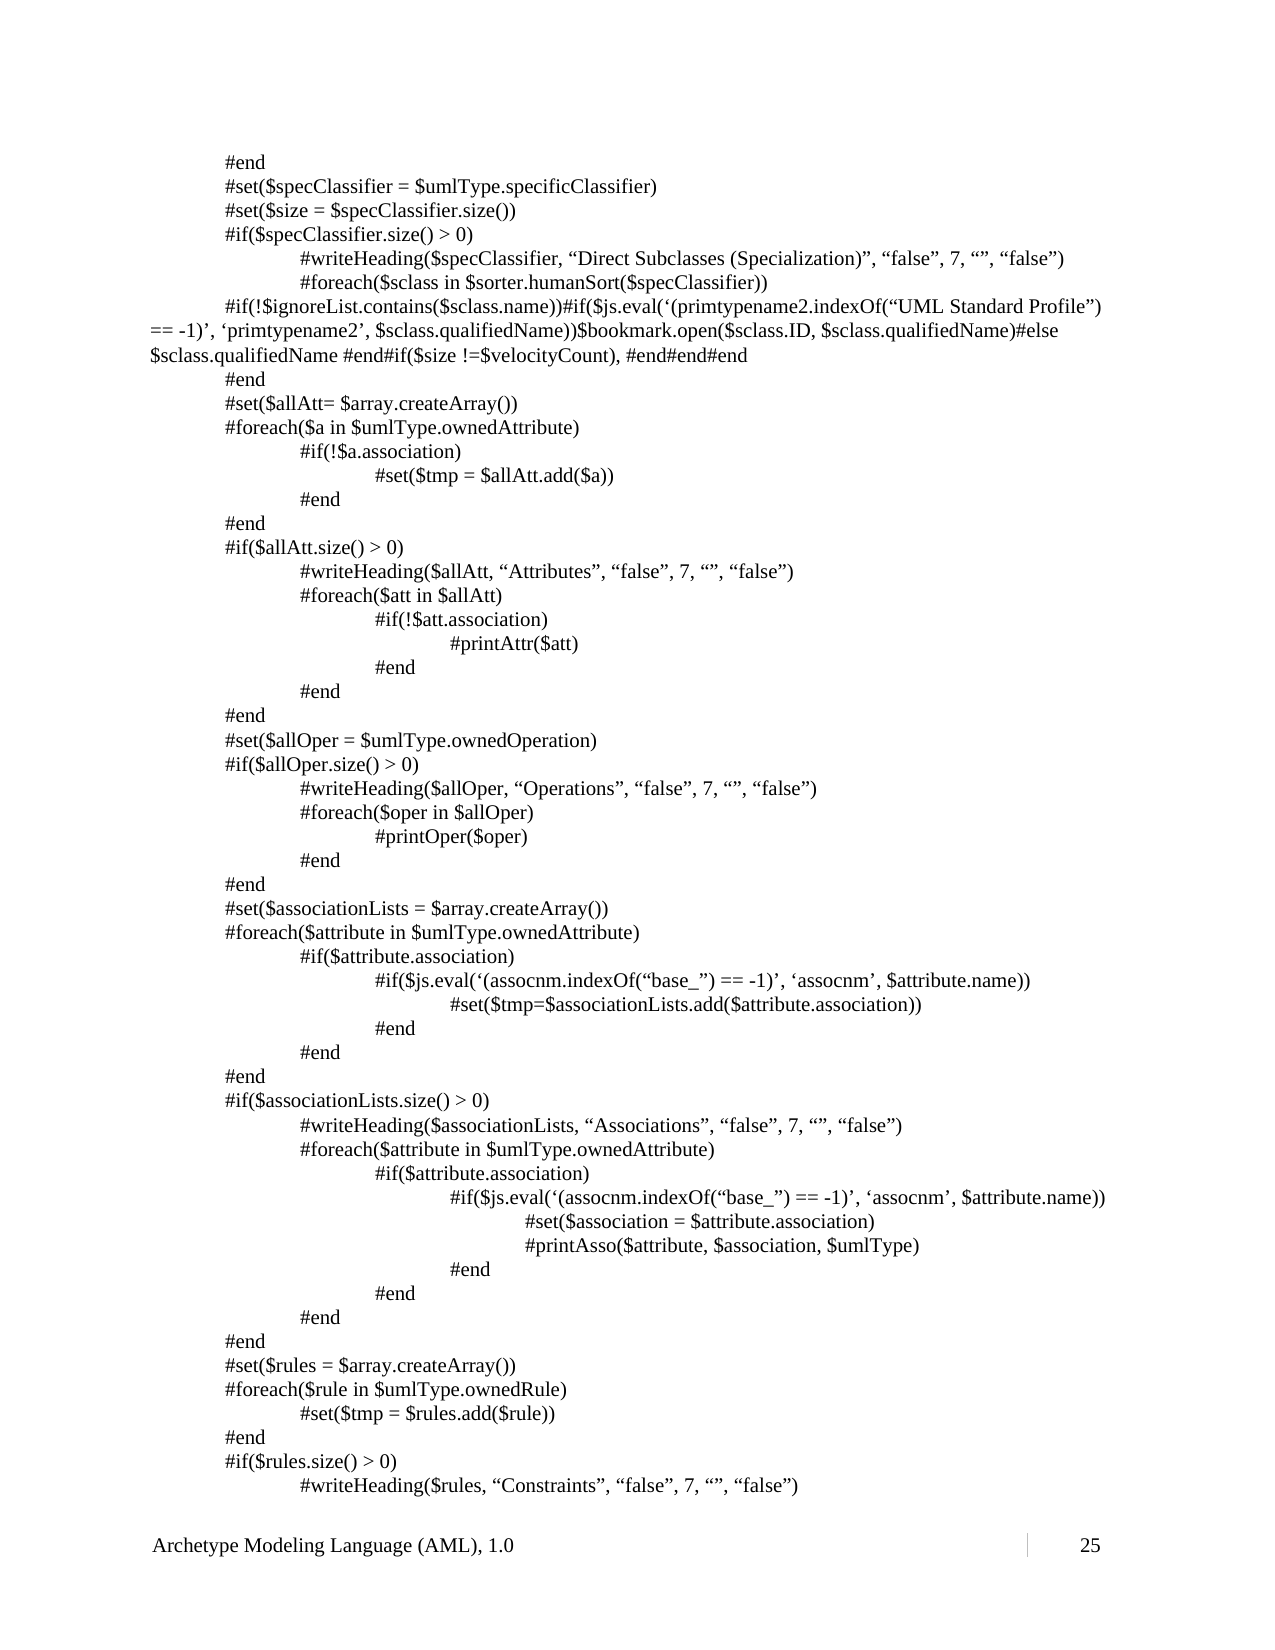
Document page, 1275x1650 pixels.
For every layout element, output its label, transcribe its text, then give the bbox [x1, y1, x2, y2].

text #end [225, 703, 1125, 727]
text #if($js.eval(‘(assocnm.indexOf(“base_”) == -1)’, ‘assocnm’, $attribute.name)) [375, 1185, 1125, 1209]
text #foreach($attribute in $umlType.ownedAttribute) [150, 920, 1125, 944]
text #writeHeading($allOper, “Operations”, “false”, 7, “”, “false”) [225, 776, 1125, 800]
text #end [375, 1016, 1125, 1040]
text #if(!$att.association) [300, 607, 1125, 631]
text #writeHeading($specClassifier, “Direct Subclasses (Specialization)”, “false”, 7, “”, “false”) [225, 246, 1125, 270]
text #foreach($att in $allAtt) [225, 583, 1125, 607]
text #if(!$ignoreList.contains($sclass.name))#if($js.eval(‘(primtypename2.indexOf(“UML Standard Profile”) == -1)’, ‘primtypename2’, $sclass.qualifiedName))$bookmark.open($sclass.ID, $sclass.qualifiedName)#else $sclass.qualifiedName #end#if($size !=$velocityCount), #end#end#end [150, 294, 1125, 367]
text #end [150, 1329, 1125, 1353]
text #set($tmp = $allAtt.add($a)) [300, 463, 1125, 487]
text #set($associationLists = $array.createArray()) [150, 896, 1125, 920]
text #if($attribute.association) [300, 1161, 1125, 1185]
text #end [225, 150, 1125, 174]
text #if(!$a.association) [225, 439, 1125, 463]
text #if($js.eval(‘(assocnm.indexOf(“base_”) == -1)’, ‘assocnm’, $attribute.name)) [300, 968, 1125, 992]
text #writeHeading($associationLists, “Associations”, “false”, 7, “”, “false”) [225, 1112, 1125, 1137]
text #if($associationLists.size() > 0) [150, 1088, 1125, 1112]
text #foreach($attribute in $umlType.ownedAttribute) [225, 1137, 1125, 1161]
text #set($size = $specClassifier.size()) [225, 198, 1125, 222]
text #printOper($oper) [300, 824, 1125, 848]
text #if($allOper.size() > 0) [225, 752, 1125, 776]
text #end [300, 655, 1125, 679]
text #end [375, 1281, 1125, 1305]
text #end [300, 487, 1125, 511]
text #set($rules = $array.createArray()) [150, 1353, 1125, 1377]
text #end [225, 679, 1125, 703]
text #set($allOper = $umlType.ownedOperation) [225, 727, 1125, 752]
text #foreach($sclass in $sorter.humanSort($specClassifier)) [225, 270, 1125, 294]
text #end [150, 511, 1125, 535]
text #if($attribute.association) [225, 944, 1125, 968]
text #end [375, 1257, 1125, 1281]
text #if($specClassifier.size() > 0) [225, 222, 1125, 246]
text #set($allAtt= $array.createArray()) [225, 391, 1125, 415]
text #writeHeading($allAtt, “Attributes”, “false”, 7, “”, “false”) [225, 559, 1125, 583]
text #set($association = $attribute.association) [450, 1209, 1125, 1233]
text #end [150, 872, 1125, 896]
text #foreach($a in $umlType.ownedAttribute) [225, 415, 1125, 439]
text #foreach($rule in $umlType.ownedRule) [150, 1377, 1125, 1401]
text #if($allAtt.size() > 0) [150, 535, 1125, 559]
text #end [300, 1040, 1125, 1064]
text #set($tmp=$associationLists.add($attribute.association)) [375, 992, 1125, 1016]
text #printAttr($att) [375, 631, 1125, 655]
text #printAsso($attribute, $association, $umlType) [450, 1233, 1125, 1257]
text #end [225, 367, 1125, 391]
text #if($rules.size() > 0) [150, 1449, 1125, 1473]
text #set($tmp = $rules.add($rule)) [225, 1401, 1125, 1425]
text #set($specClassifier = $umlType.specificClassifier) [225, 174, 1125, 198]
text #end [150, 1425, 1125, 1449]
text #end [225, 848, 1125, 872]
text #writeHeading($rules, “Constraints”, “false”, 7, “”, “false”) [225, 1473, 1125, 1497]
text #end [150, 1064, 1125, 1088]
text #end [225, 1305, 1125, 1329]
text #foreach($oper in $allOper) [225, 800, 1125, 824]
